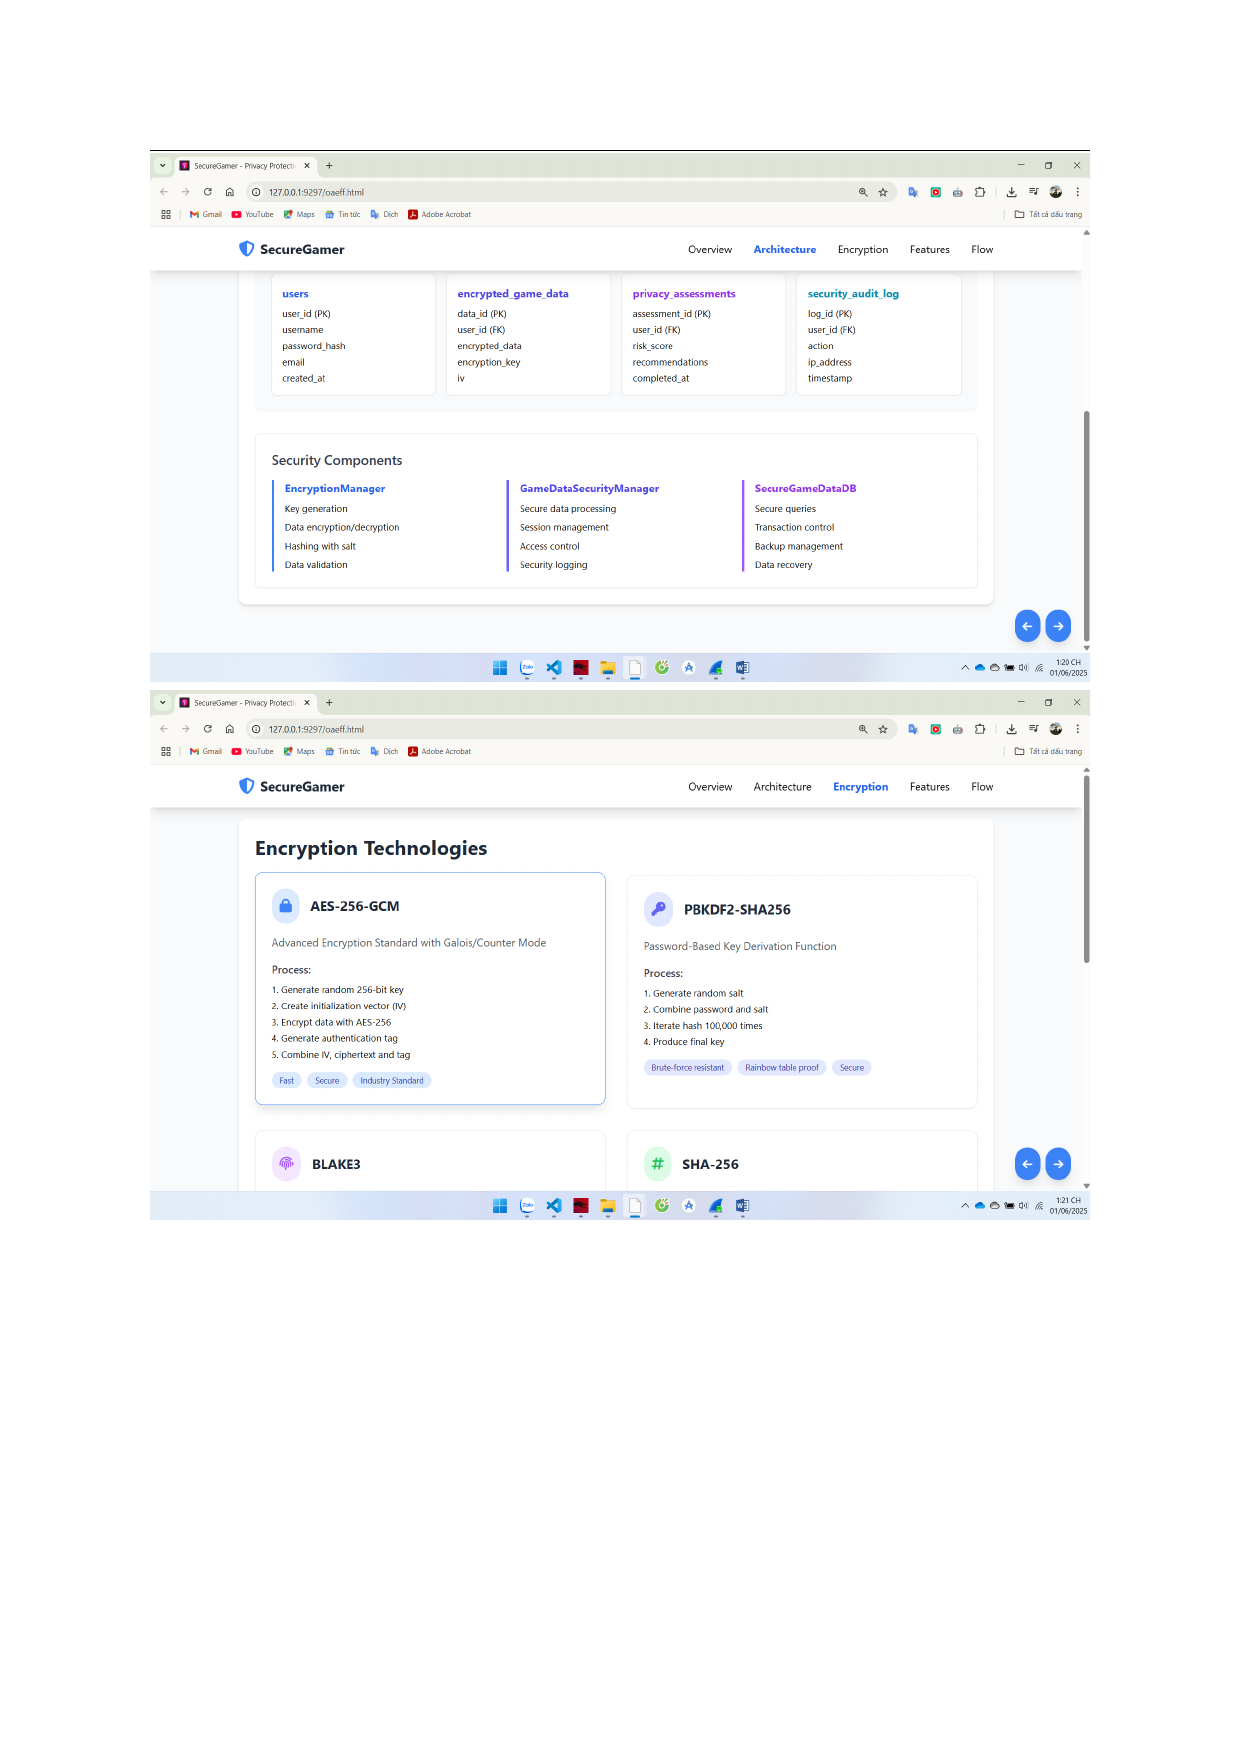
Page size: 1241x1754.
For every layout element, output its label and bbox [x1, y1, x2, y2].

picture [150, 690, 1091, 1220]
picture [150, 153, 1091, 682]
